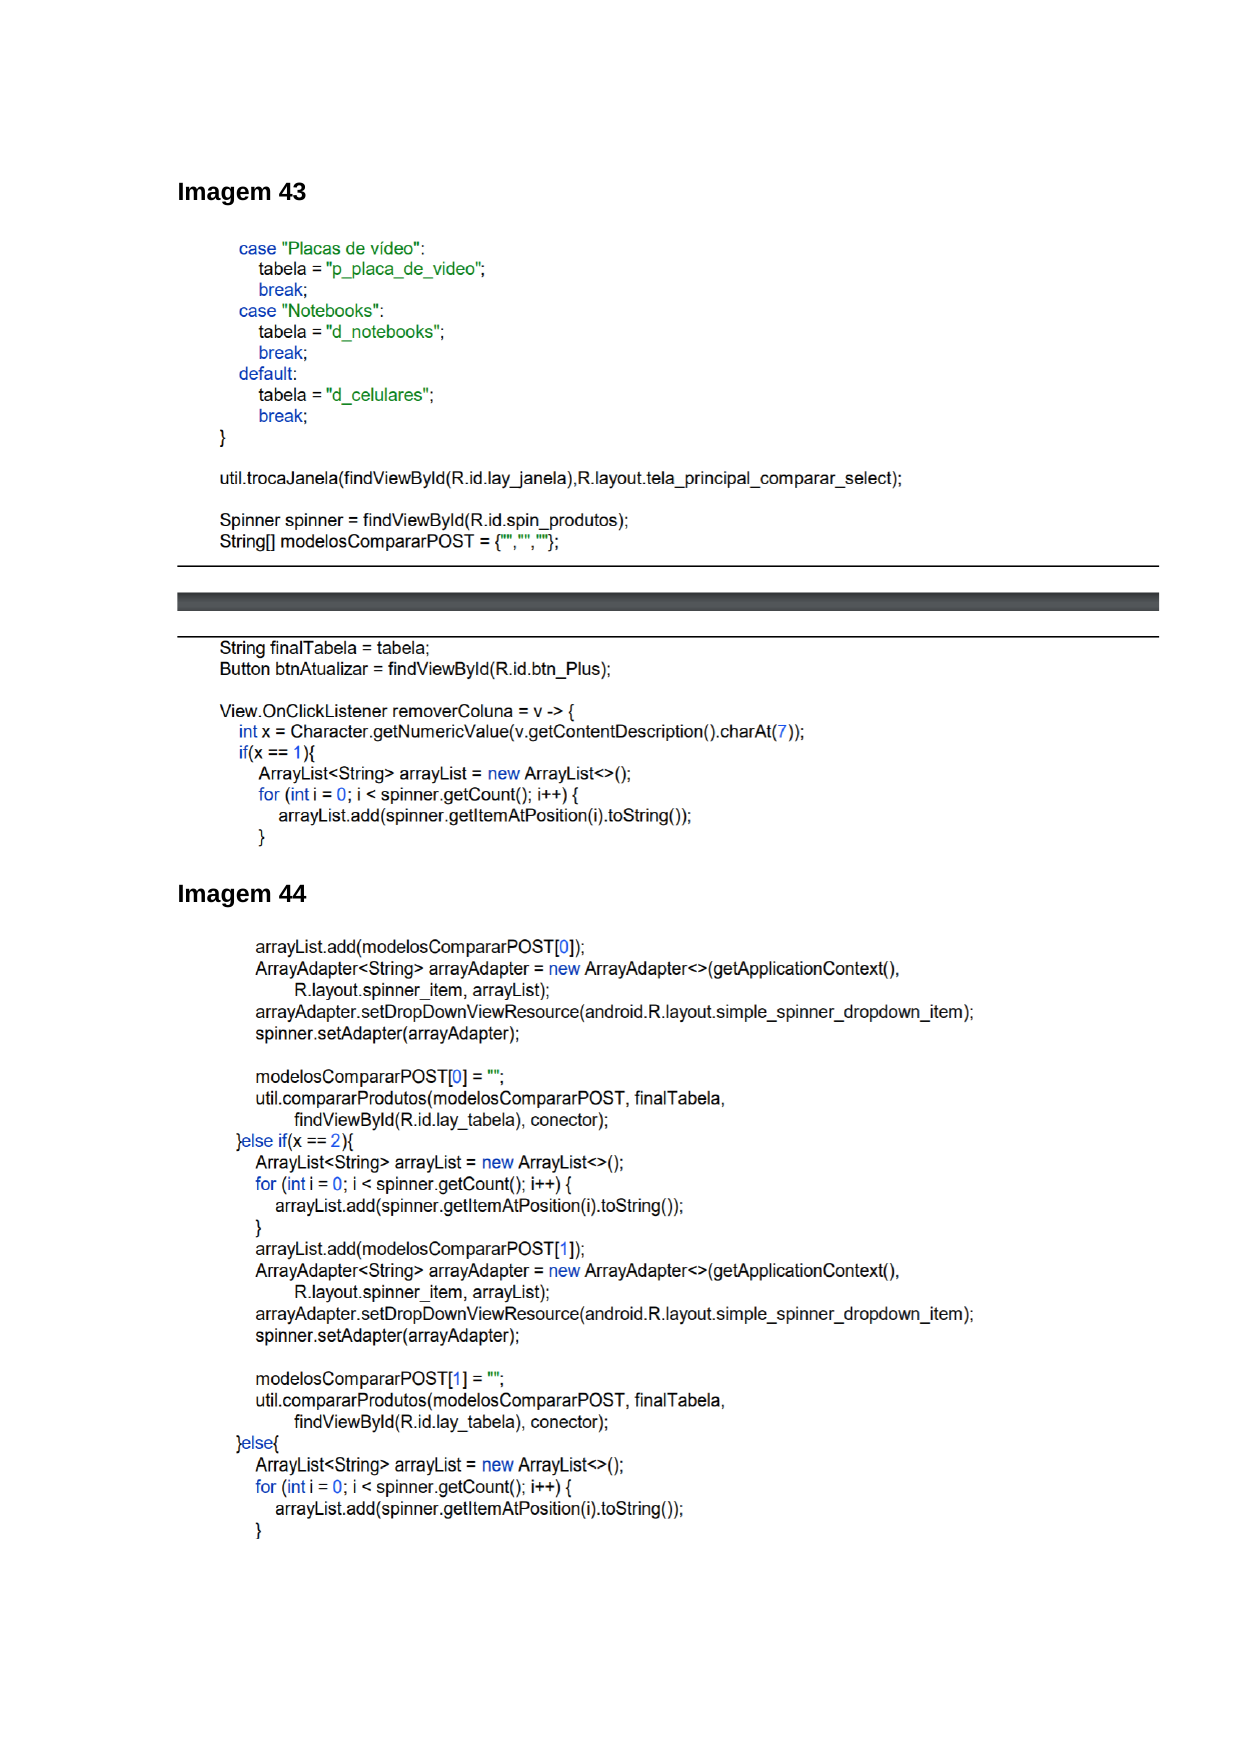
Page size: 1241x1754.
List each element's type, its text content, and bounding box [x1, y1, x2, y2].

text Imagem 43 [177, 177, 1122, 206]
picture [177, 938, 1150, 1539]
text Imagem 44 [177, 879, 1122, 908]
picture [177, 237, 1160, 849]
